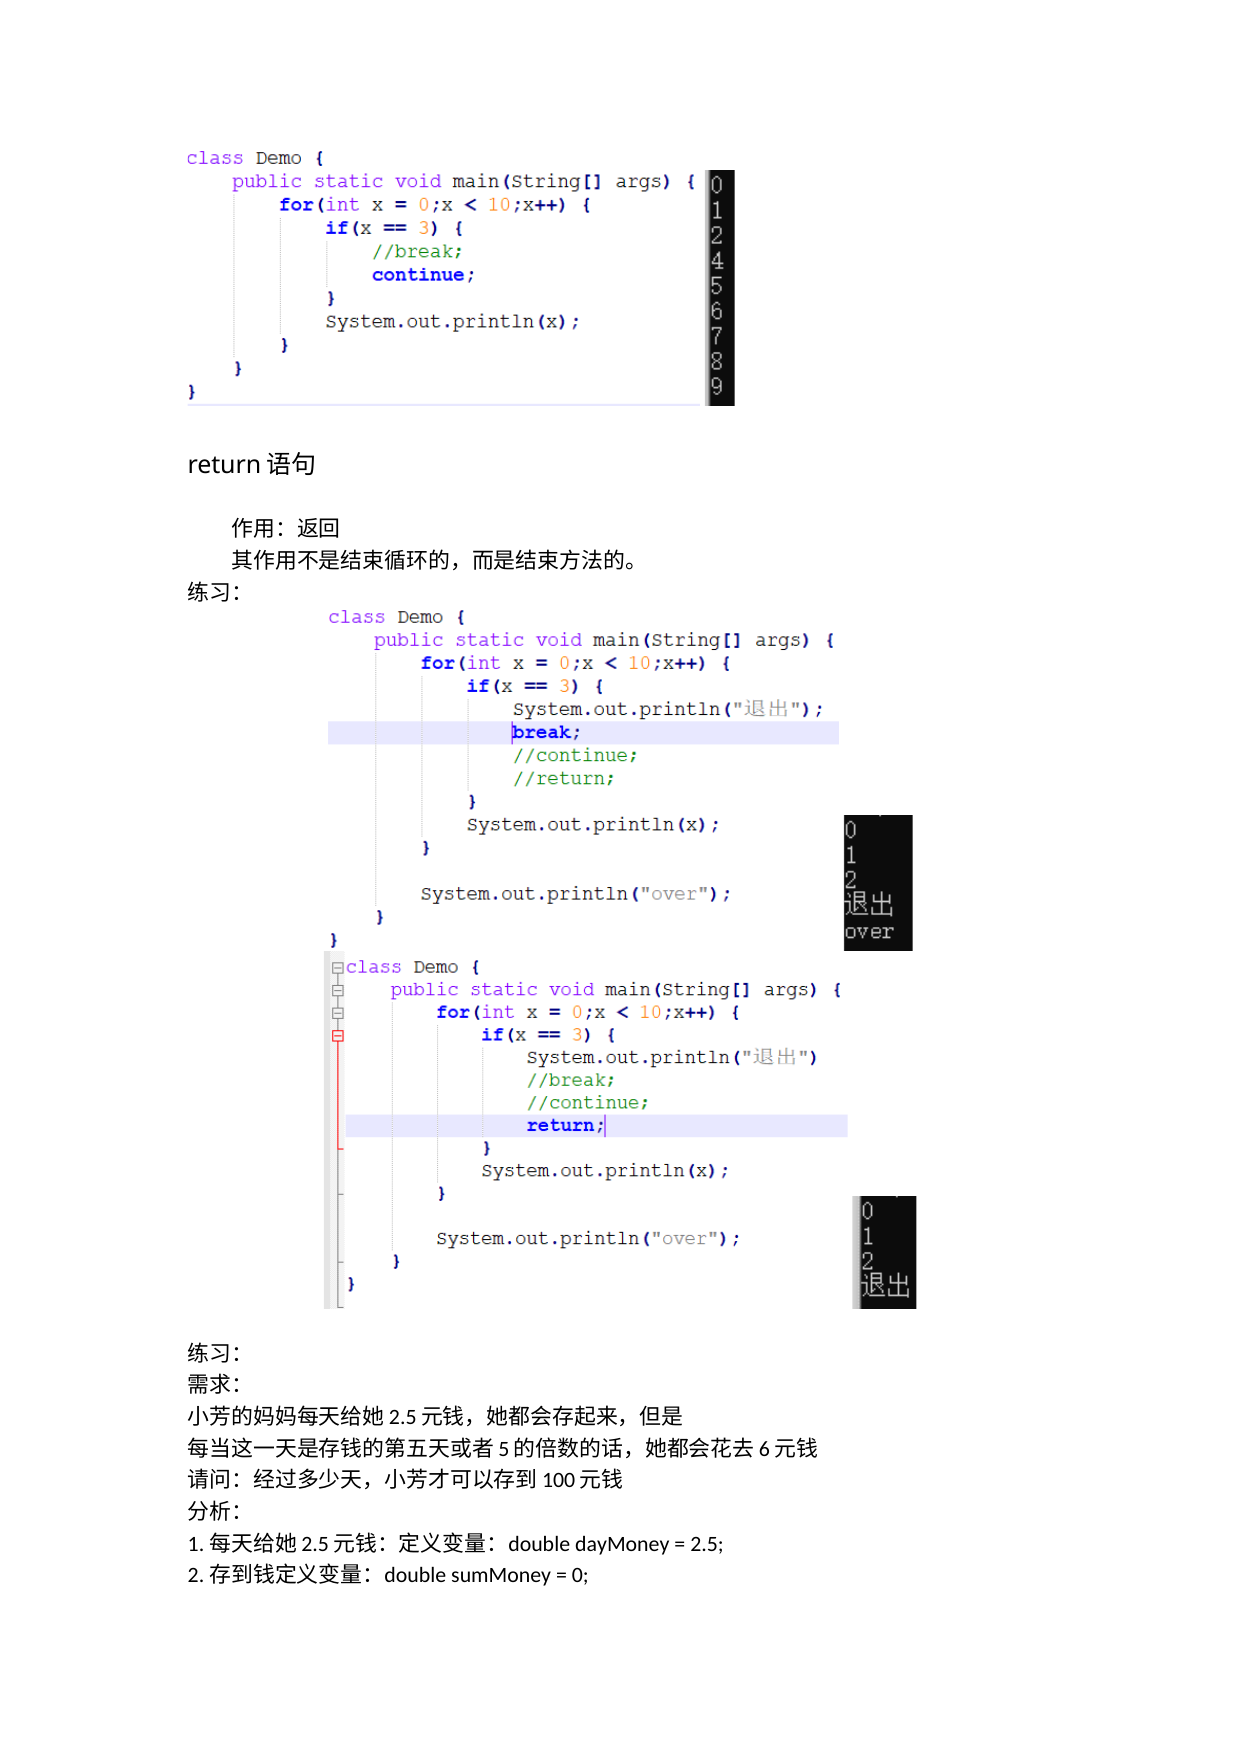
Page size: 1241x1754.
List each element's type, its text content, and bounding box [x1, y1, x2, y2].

text 1. 每天给她2.5元钱：定义变量：double dayMoney = 2.5; [187, 1526, 1053, 1557]
picture [323, 606, 913, 1309]
text 请问：经过多少天，小芳才可以存到100元钱 [187, 1462, 1053, 1494]
picture [852, 1196, 917, 1309]
text 小芳的妈妈每天给她2.5元钱，她都会存起来，但是 [187, 1399, 1053, 1431]
text 其作用不是结束循环的，而是结束方法的。 [187, 543, 1053, 574]
text 每当这一天是存钱的第五天或者5的倍数的话，她都会花去6元钱 [187, 1431, 1053, 1462]
text 练习： [187, 1336, 1053, 1367]
text 分析： [187, 1494, 1053, 1526]
picture [187, 150, 700, 406]
text 需求： [187, 1367, 1053, 1399]
picture [704, 170, 735, 406]
text 练习： [187, 574, 1053, 606]
text 作用：返回 [187, 511, 1053, 543]
text 2. 存到钱定义变量：double sumMoney = 0; [187, 1557, 1053, 1589]
text return语句 [187, 444, 1053, 481]
